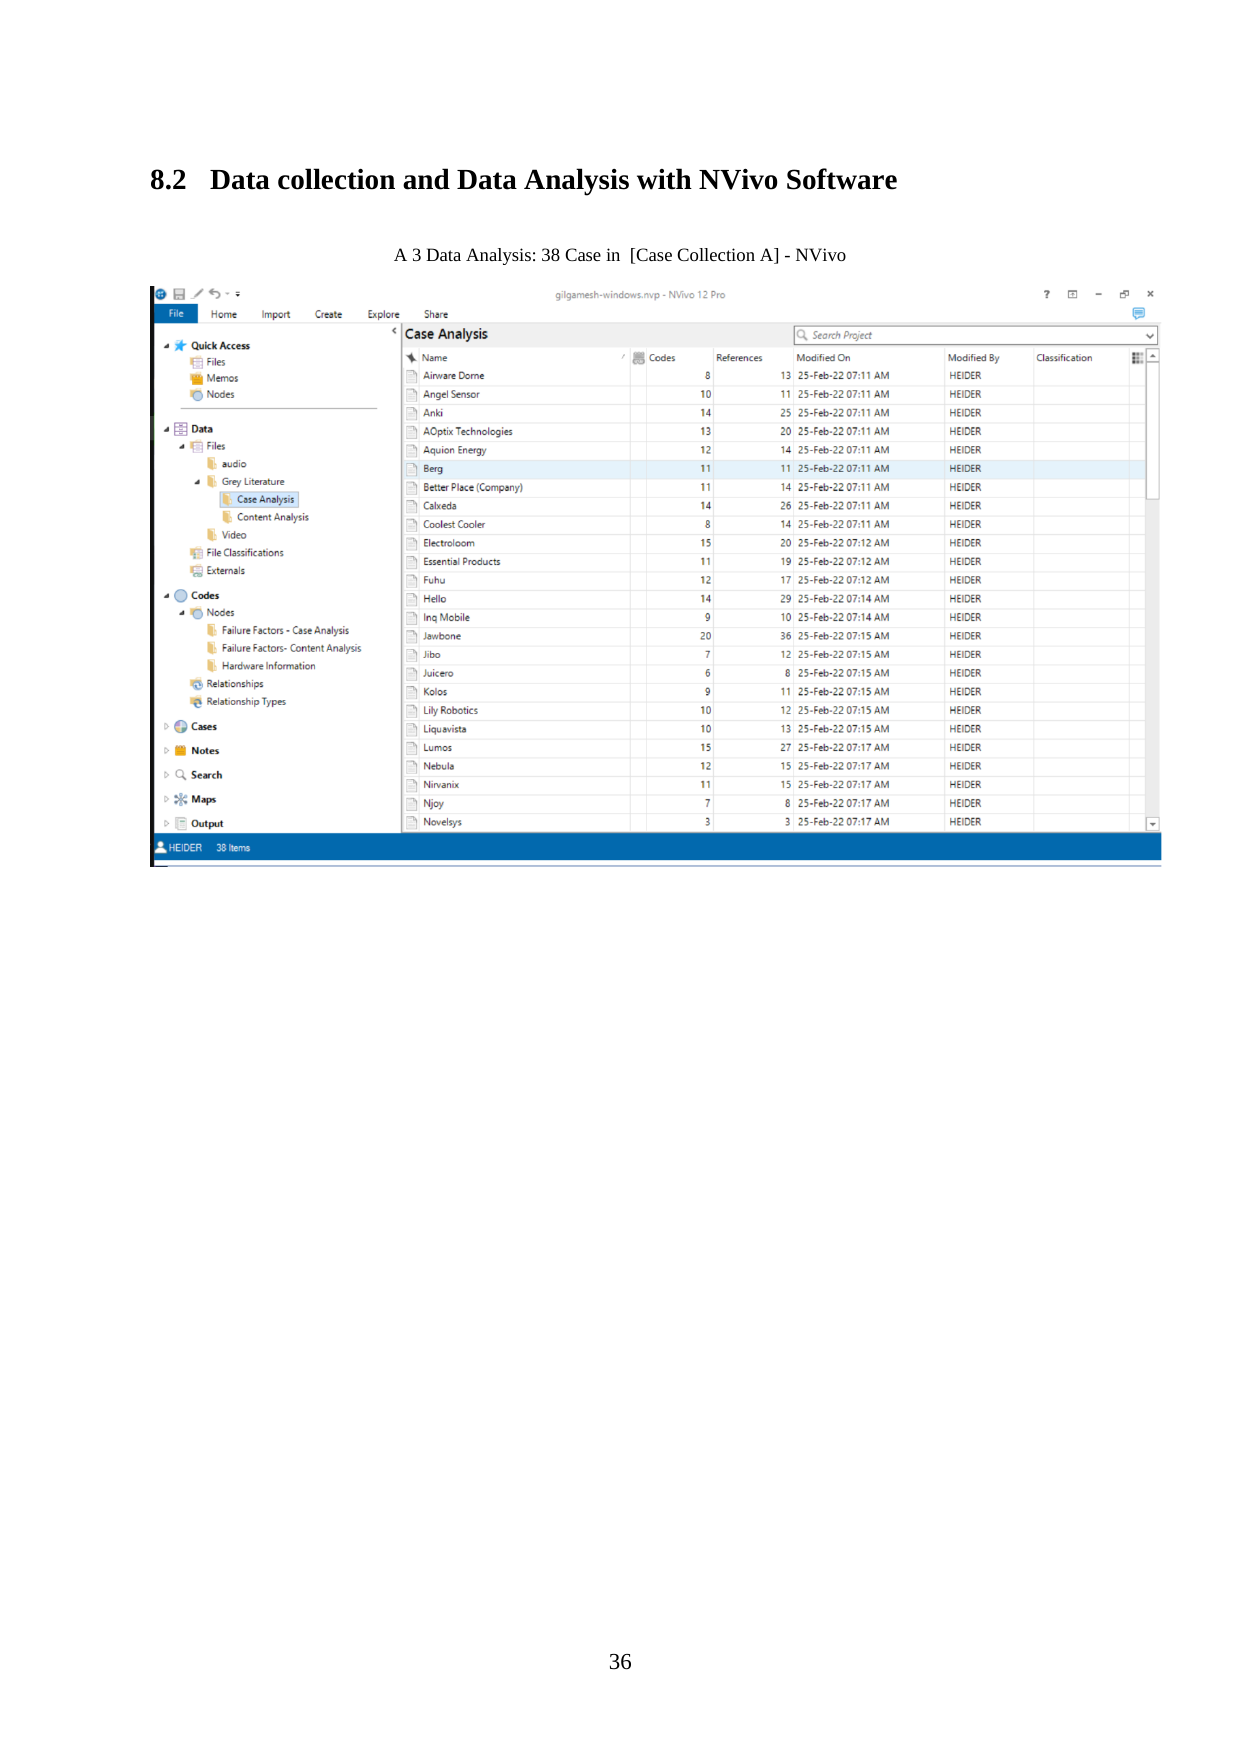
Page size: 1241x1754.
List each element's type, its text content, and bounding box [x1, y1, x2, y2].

subtitle Data collection and Data Analysis with NVivo Software [150, 162, 1090, 196]
picture [150, 286, 1162, 867]
